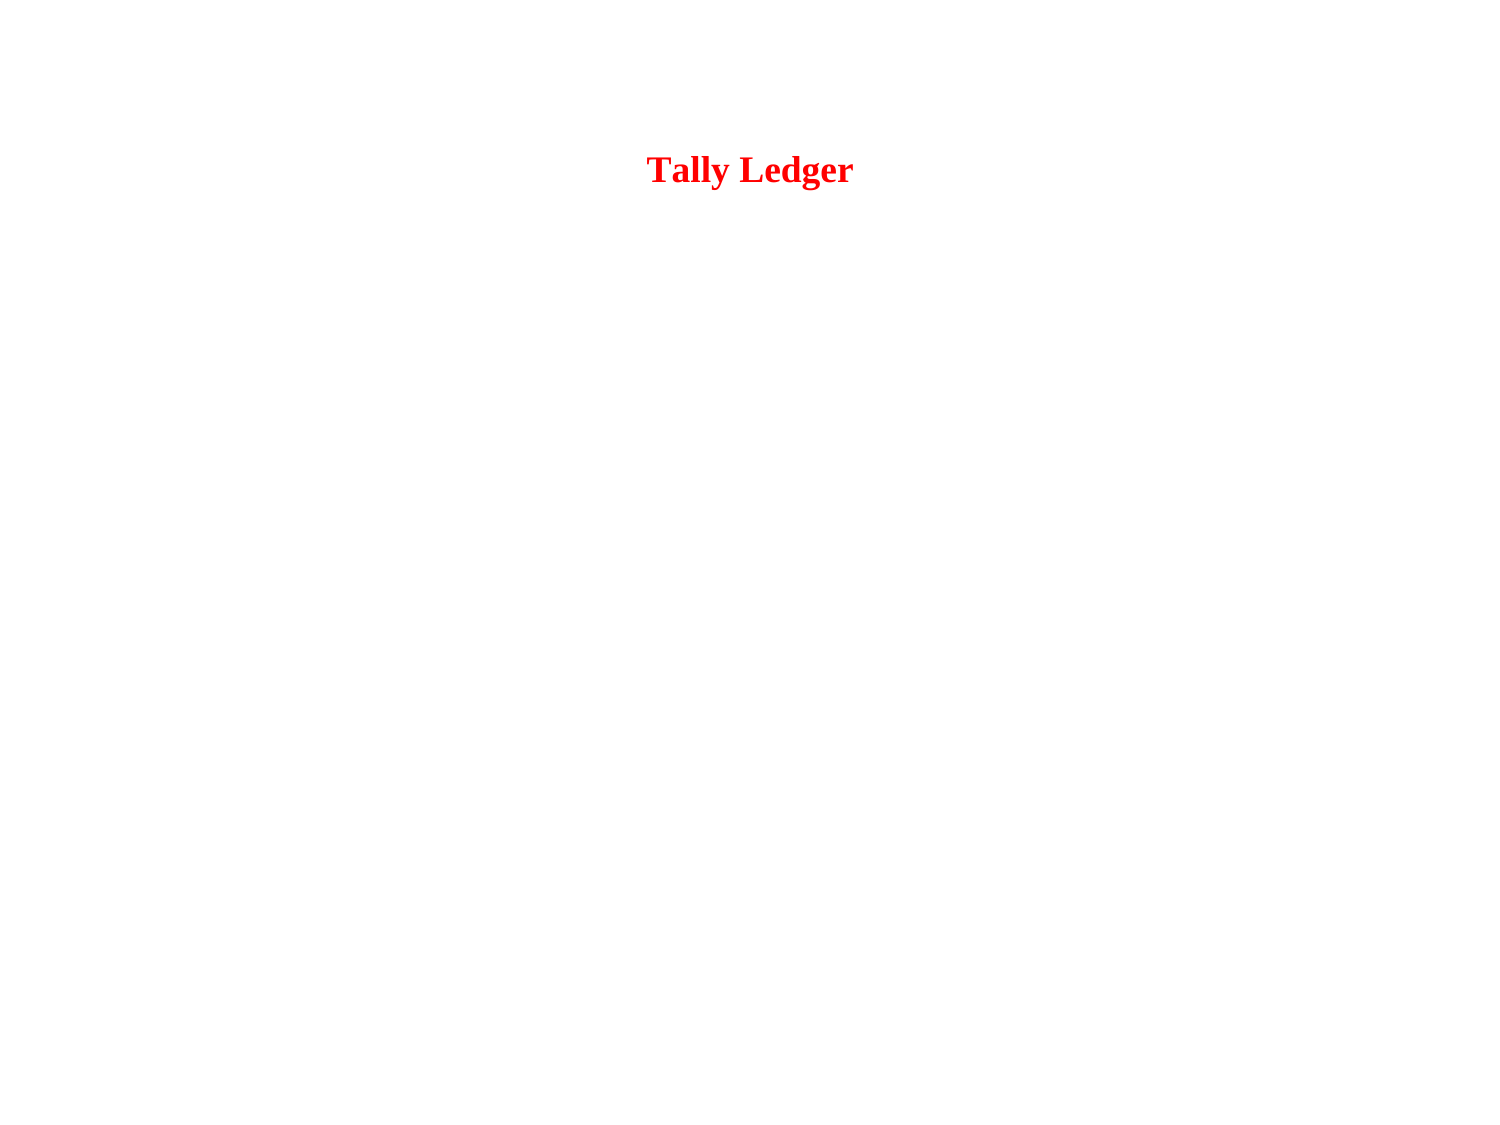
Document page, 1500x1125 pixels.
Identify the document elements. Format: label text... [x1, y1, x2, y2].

text Tally Ledger [0, 147, 1500, 190]
